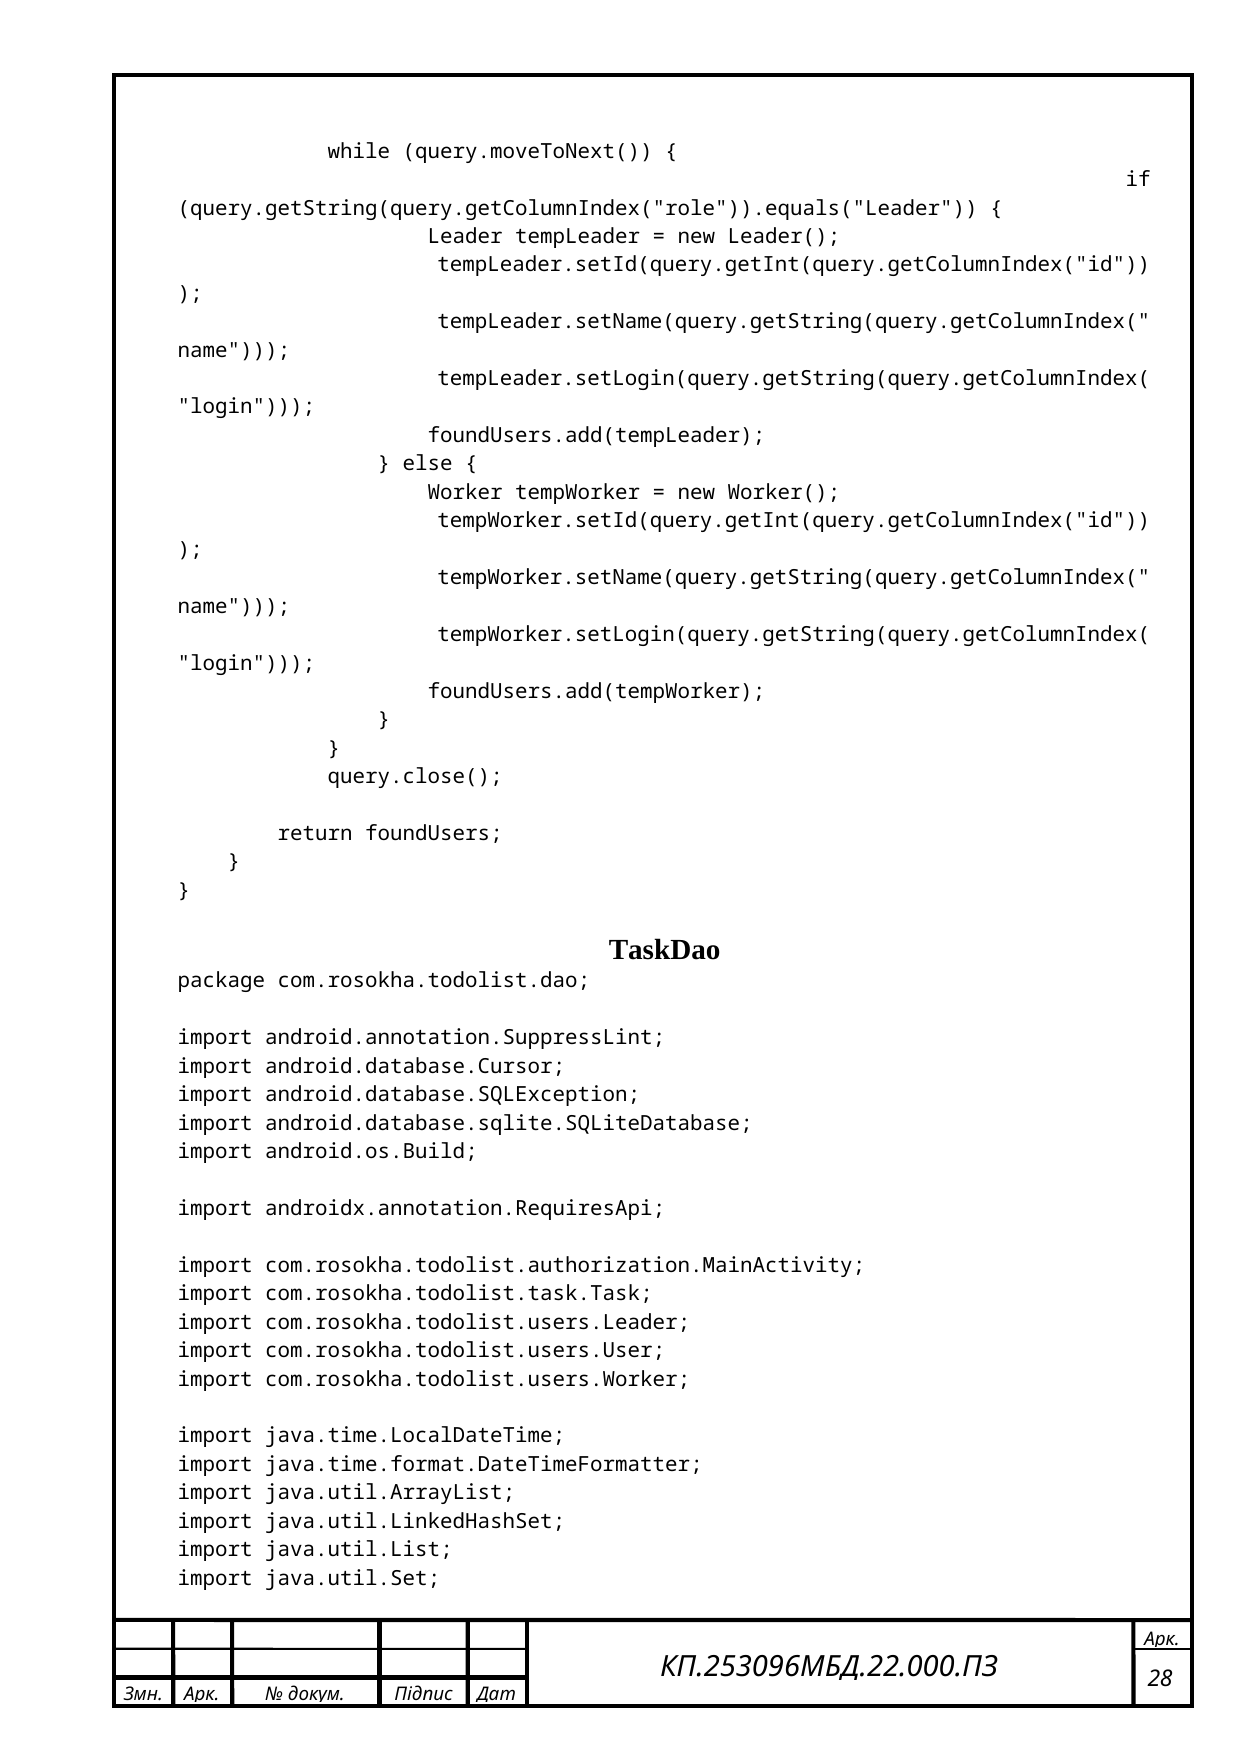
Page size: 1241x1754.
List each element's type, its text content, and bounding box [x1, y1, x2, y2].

text } else { [177, 448, 1152, 477]
text import android.annotation.SuppressLint; [177, 1022, 1152, 1051]
text } [177, 704, 1152, 733]
text return foundUsers; [177, 818, 1152, 847]
text import androidx.annotation.RequiresApi; [177, 1193, 1152, 1221]
text if (query.getString(query.getColumnIndex("role")).equals("Leader")) { [177, 164, 1152, 221]
text import android.os.Build; [177, 1136, 1152, 1164]
text import com.rosokha.todolist.users.User; [177, 1335, 1152, 1364]
text import java.util.Set; [177, 1563, 1152, 1591]
text import java.time.LocalDateTime; [177, 1421, 1152, 1449]
text } [177, 875, 1152, 903]
text import android.database.Cursor; [177, 1051, 1152, 1079]
text tempLeader.setName(query.getString(query.getColumnIndex("name"))); [177, 306, 1152, 363]
text tempLeader.setLogin(query.getString(query.getColumnIndex("login"))); [177, 363, 1152, 420]
text import android.database.SQLException; [177, 1079, 1152, 1108]
text Leader tempLeader = new Leader(); [177, 221, 1152, 249]
text import com.rosokha.todolist.users.Leader; [177, 1307, 1152, 1335]
text } [177, 847, 1152, 875]
text import java.util.LinkedHashSet; [177, 1506, 1152, 1534]
text package com.rosokha.todolist.dao; [177, 966, 1152, 994]
text import com.rosokha.todolist.authorization.MainActivity; [177, 1250, 1152, 1278]
text import java.time.format.DateTimeFormatter; [177, 1449, 1152, 1477]
text while (query.moveToNext()) { [177, 136, 1152, 164]
text foundUsers.add(tempLeader); [177, 420, 1152, 448]
text import android.database.sqlite.SQLiteDatabase; [177, 1108, 1152, 1136]
text import com.rosokha.todolist.users.Worker; [177, 1364, 1152, 1392]
text } [177, 733, 1152, 761]
text Worker tempWorker = new Worker(); [177, 477, 1152, 505]
text foundUsers.add(tempWorker); [177, 676, 1152, 704]
text TaskDao [177, 932, 1152, 966]
text import java.util.List; [177, 1534, 1152, 1563]
text tempLeader.setId(query.getInt(query.getColumnIndex("id"))); [177, 249, 1152, 306]
text tempWorker.setId(query.getInt(query.getColumnIndex("id"))); [177, 505, 1152, 562]
text import java.util.ArrayList; [177, 1477, 1152, 1506]
text tempWorker.setName(query.getString(query.getColumnIndex("name"))); [177, 562, 1152, 619]
text import com.rosokha.todolist.task.Task; [177, 1278, 1152, 1307]
text query.close(); [177, 761, 1152, 790]
text tempWorker.setLogin(query.getString(query.getColumnIndex("login"))); [177, 619, 1152, 676]
